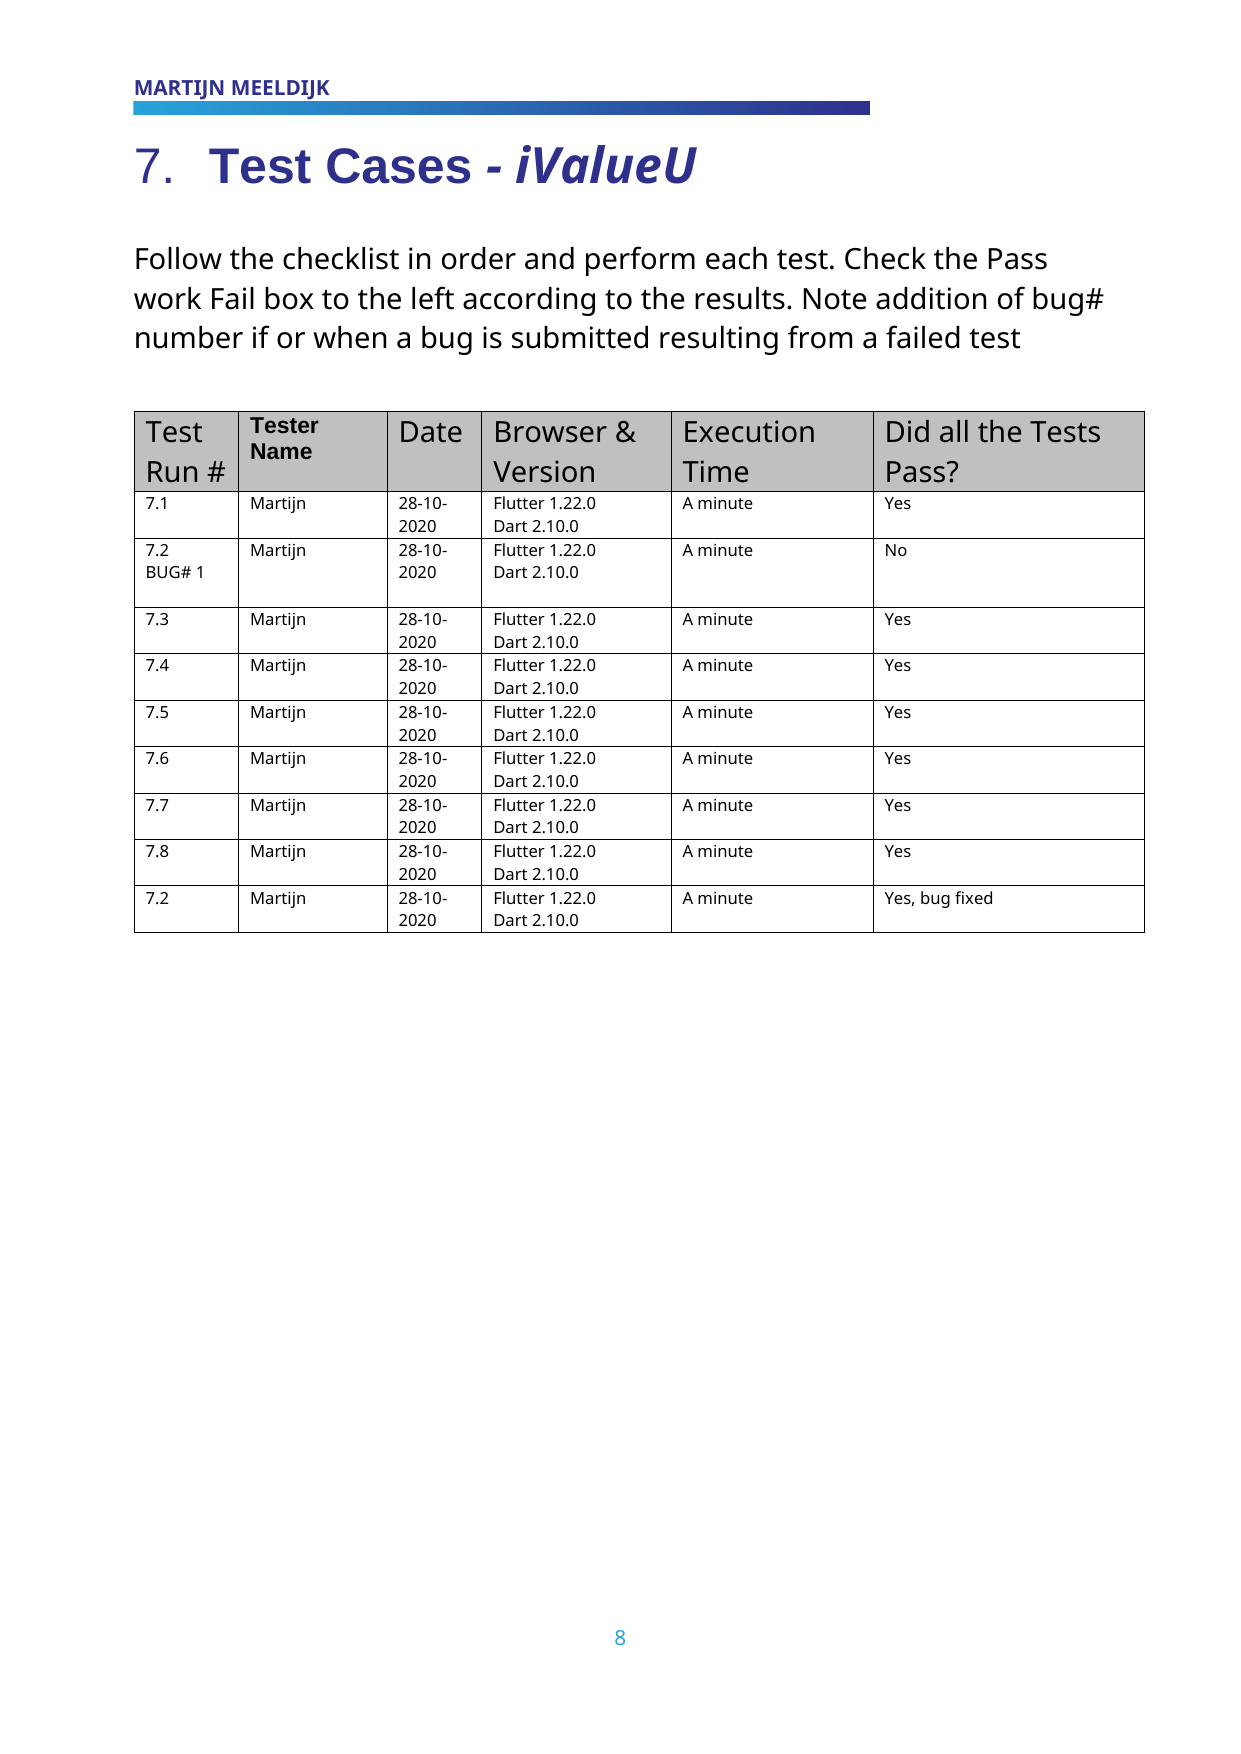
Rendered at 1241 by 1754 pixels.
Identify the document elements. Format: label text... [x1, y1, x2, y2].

table_cell 7.8 [135, 840, 238, 885]
table_header Browser & Version [482, 412, 671, 491]
table_cell A minute [672, 747, 873, 792]
table_cell Flutter 1.22.0 Dart 2.10.0 [482, 654, 671, 699]
table_header Date [388, 412, 481, 491]
table_cell Flutter 1.22.0 Dart 2.10.0 [482, 608, 671, 653]
table_cell Yes [874, 492, 1144, 537]
table_cell A minute [672, 654, 873, 699]
table_cell 7.3 [135, 608, 238, 653]
table_cell 7.7 [135, 794, 238, 839]
table_cell A minute [672, 701, 873, 746]
table_cell No [874, 539, 1144, 607]
table_cell A minute [672, 492, 873, 537]
table_cell Martijn [239, 701, 387, 746]
table_cell 7.5 [135, 701, 238, 746]
table_cell 28-10-2020 [388, 886, 481, 932]
table_cell Martijn [239, 539, 387, 607]
table_cell 28-10-2020 [388, 608, 481, 653]
table_cell 28-10-2020 [388, 701, 481, 746]
text Follow the checklist in order and perform each test. Check the Pass work Fail box to the left according to the results. Note addition of bug# number if or when a bug is submitted resulting from a failed test [133, 238, 1107, 357]
table_cell 7.2 BUG# 1 [135, 539, 238, 607]
table_cell Martijn [239, 492, 387, 537]
table_cell Yes [874, 654, 1144, 699]
table_cell Martijn [239, 886, 387, 932]
table_cell Yes [874, 747, 1144, 792]
table_cell Flutter 1.22.0 Dart 2.10.0 [482, 840, 671, 885]
table_cell A minute [672, 608, 873, 653]
table_cell 7.1 [135, 492, 238, 537]
table_cell Yes [874, 794, 1144, 839]
table_cell Martijn [239, 608, 387, 653]
table_cell Martijn [239, 794, 387, 839]
table_cell 28-10-2020 [388, 794, 481, 839]
subtitle Test Cases - iValueU [133, 130, 1107, 198]
table_cell 28-10-2020 [388, 840, 481, 885]
table_cell Yes [874, 701, 1144, 746]
table_header Did all the Tests Pass? [874, 412, 1144, 491]
table_header Execution Time [672, 412, 873, 491]
table_cell 7.6 [135, 747, 238, 792]
table_cell Yes [874, 608, 1144, 653]
table_header Tester Name [239, 412, 387, 491]
table_cell A minute [672, 840, 873, 885]
table_cell A minute [672, 794, 873, 839]
table_cell Flutter 1.22.0 Dart 2.10.0 [482, 886, 671, 932]
table_cell Flutter 1.22.0 Dart 2.10.0 [482, 747, 671, 792]
table_cell 7.2 [135, 886, 238, 932]
table_cell Yes [874, 840, 1144, 885]
table_cell Martijn [239, 654, 387, 699]
table_cell 28-10-2020 [388, 492, 481, 537]
table_cell Martijn [239, 747, 387, 792]
table_cell 28-10-2020 [388, 654, 481, 699]
table_cell Flutter 1.22.0 Dart 2.10.0 [482, 539, 671, 607]
table_cell A minute [672, 539, 873, 607]
table_cell 28-10-2020 [388, 539, 481, 607]
table_cell 7.4 [135, 654, 238, 699]
table_cell Martijn [239, 840, 387, 885]
table_cell Flutter 1.22.0 Dart 2.10.0 [482, 794, 671, 839]
table_cell Flutter 1.22.0 Dart 2.10.0 [482, 492, 671, 537]
table_cell 28-10-2020 [388, 747, 481, 792]
table_cell A minute [672, 886, 873, 932]
table_header Test Run # [135, 412, 238, 491]
table_cell Flutter 1.22.0 Dart 2.10.0 [482, 701, 671, 746]
table_cell Yes, bug fixed [874, 886, 1144, 932]
